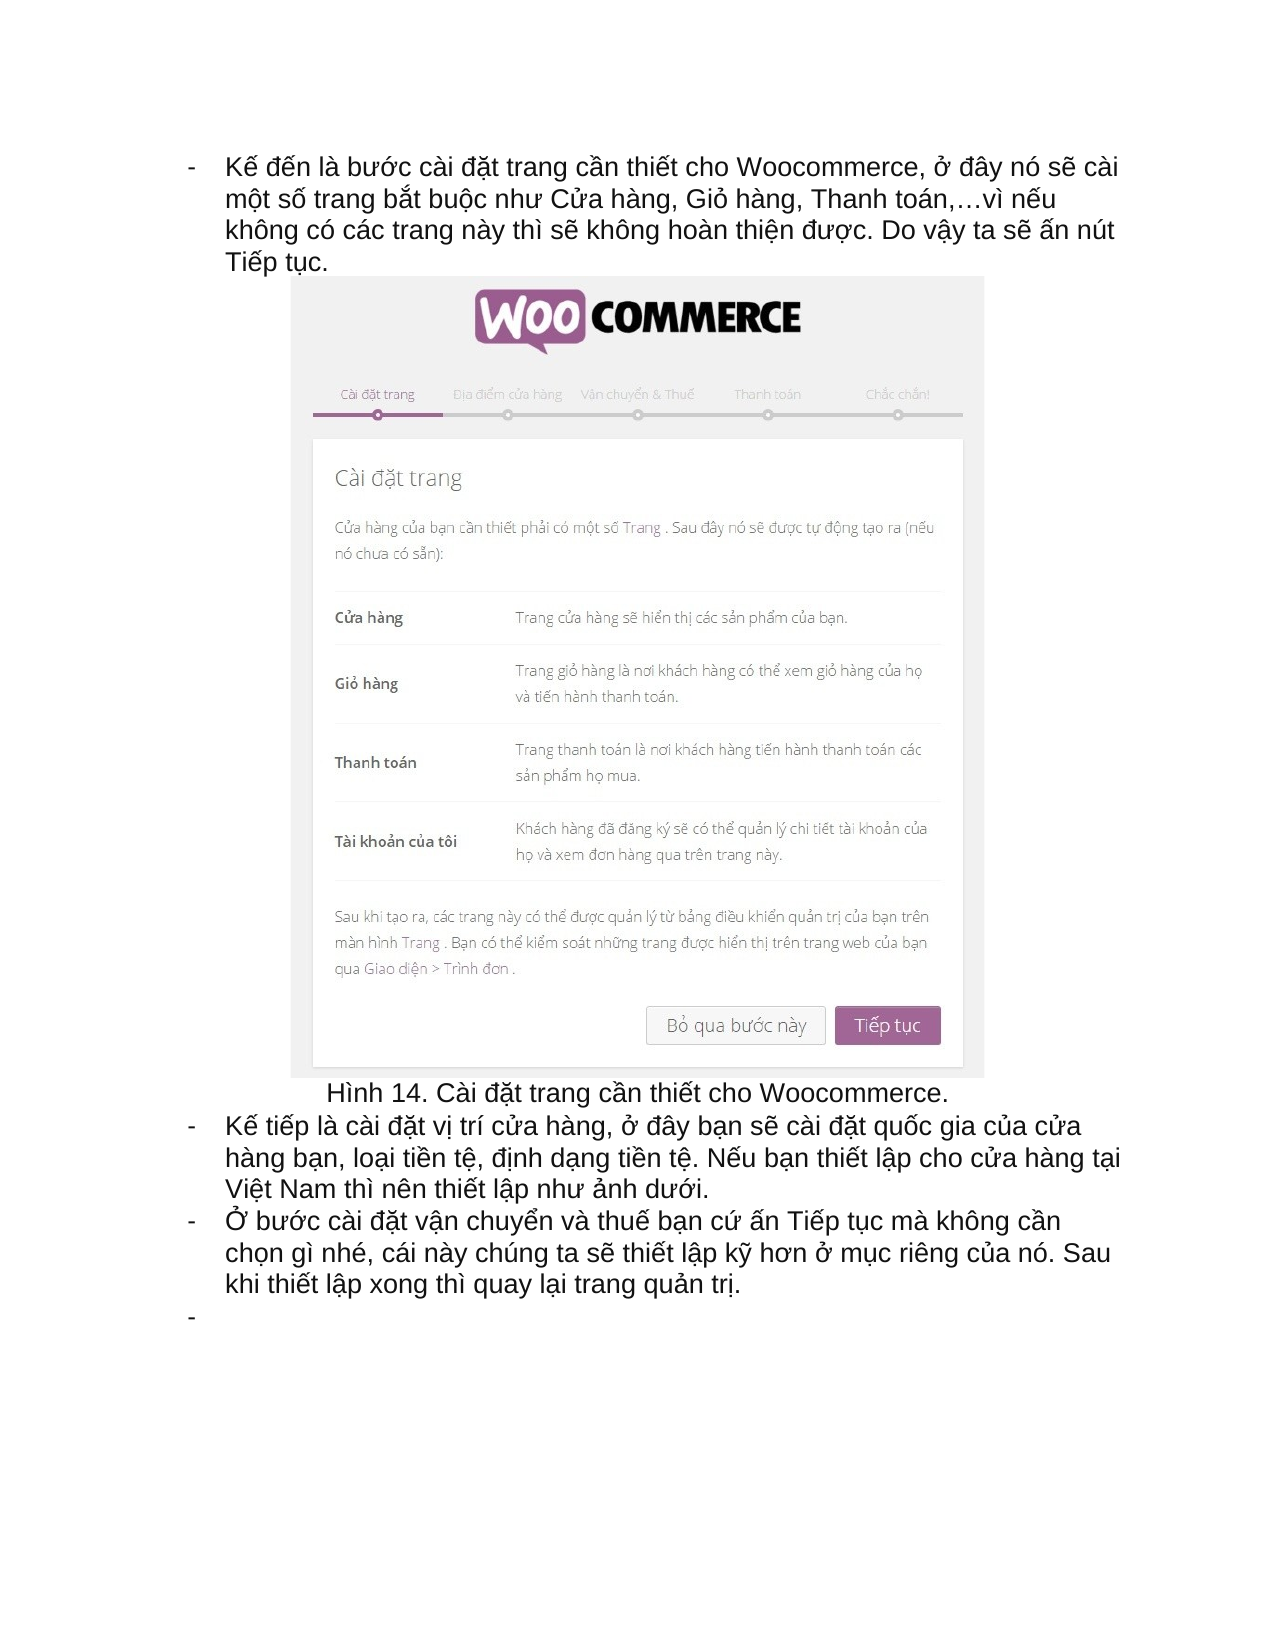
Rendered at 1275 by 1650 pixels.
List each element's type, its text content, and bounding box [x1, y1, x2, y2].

picture [290, 276, 985, 1078]
text Hình 14. Cài đặt trang cần thiết cho Woocommerce. [150, 1077, 1125, 1109]
list Kế tiếp là cài đặt vị trí cửa hàng, ở đây bạn sẽ cài đặt quốc gia của cửa hàng bạn, loại tiền tệ, định dạng tiền tệ. Nếu bạn thiết lập cho cửa hàng tại Việt Nam thì nên thiết lập như ảnh dưới. [187, 1109, 1125, 1204]
list Ở bước cài đặt vận chuyển và thuế bạn cứ ấn Tiếp tục mà không cần chọn gì nhé, cái này chúng ta sẽ thiết lập kỹ hơn ở mục riêng của nó. Sau khi thiết lập xong thì quay lại trang quản trị. [187, 1204, 1125, 1300]
list Kế đến là bước cài đặt trang cần thiết cho Woocommerce, ở đây nó sẽ cài một số trang bắt buộc như Cửa hàng, Giỏ hàng, Thanh toán,…vì nếu không có các trang này thì sẽ không hoàn thiện được. Do vậy ta sẽ ấn nút Tiếp tục. [187, 150, 1125, 277]
